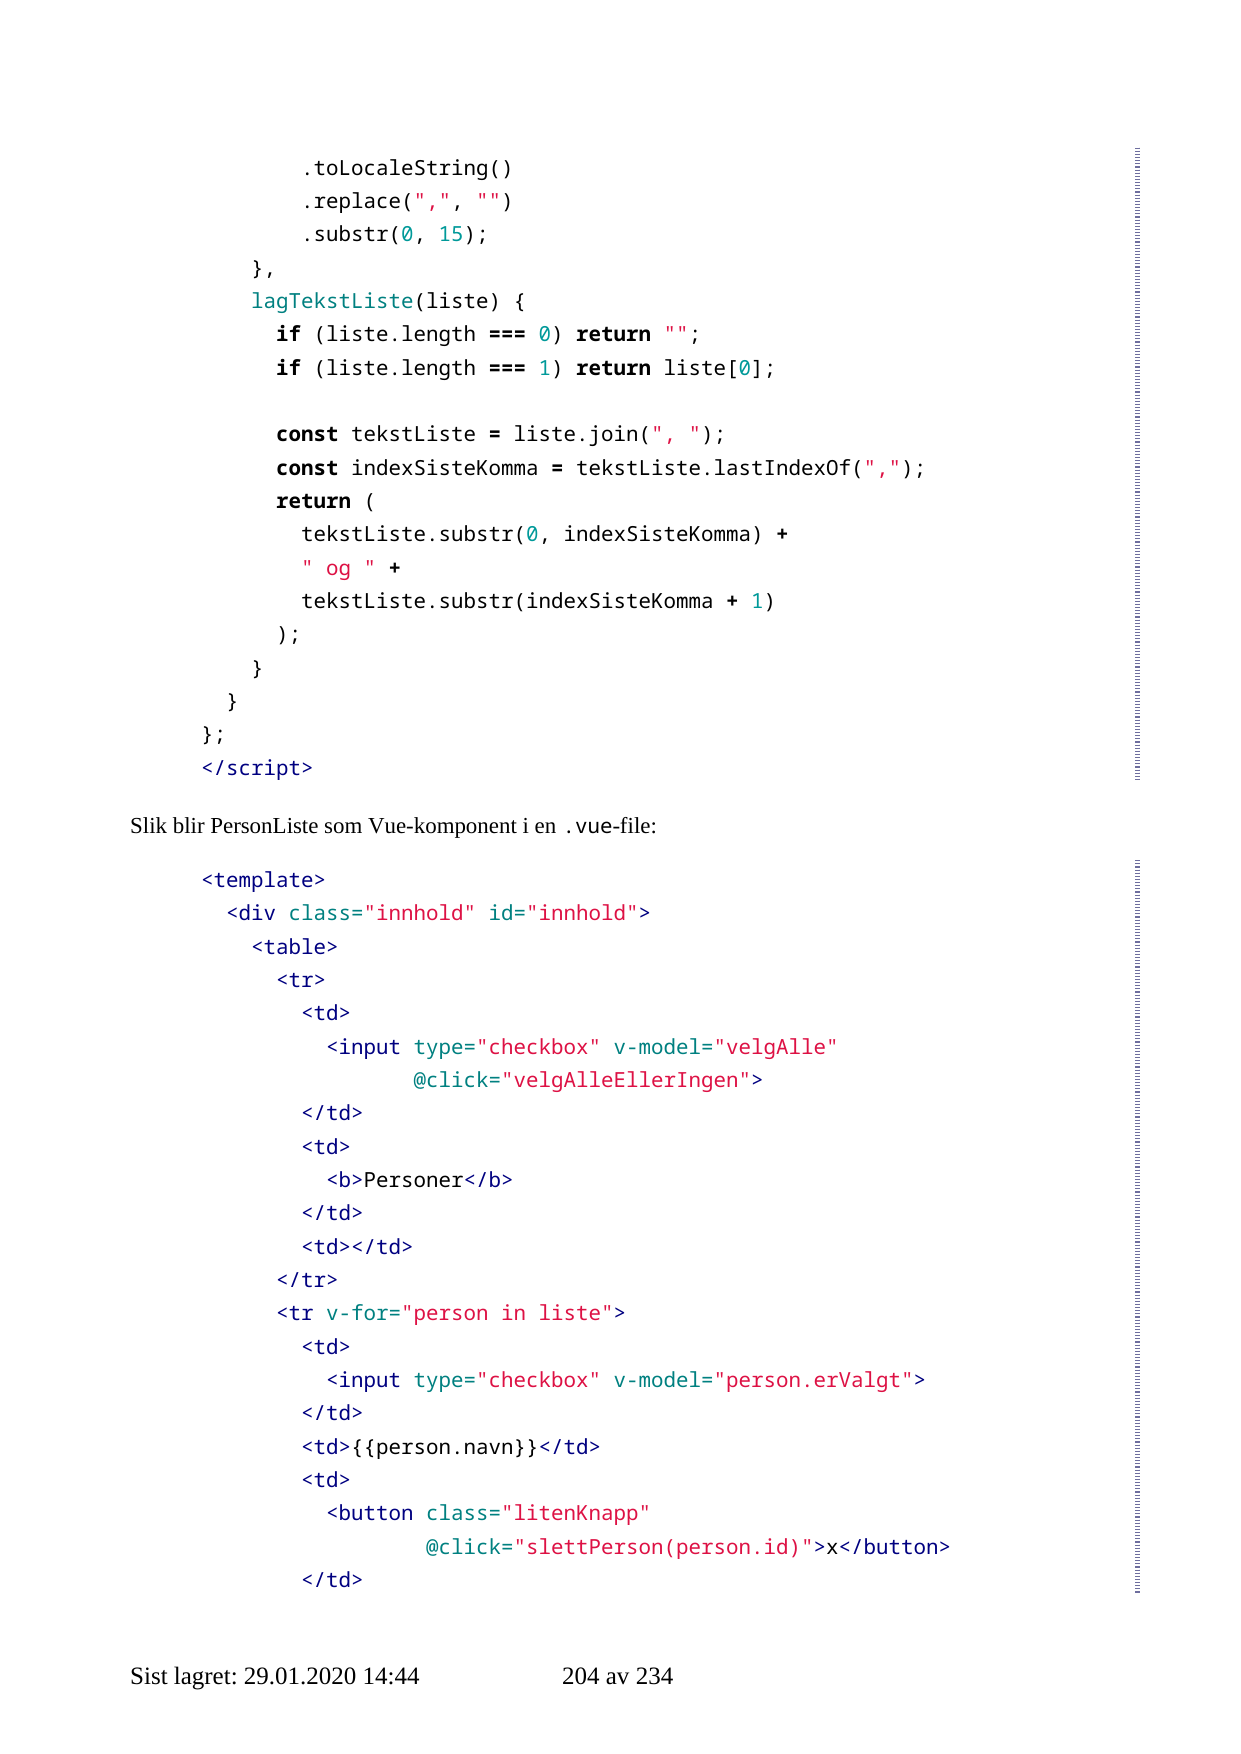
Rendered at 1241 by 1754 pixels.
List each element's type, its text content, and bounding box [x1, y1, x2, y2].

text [201, 148, 1140, 781]
text Slik blir PersonListe som Vue-komponent i en .vue-file: [130, 802, 1110, 839]
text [201, 860, 1140, 1593]
